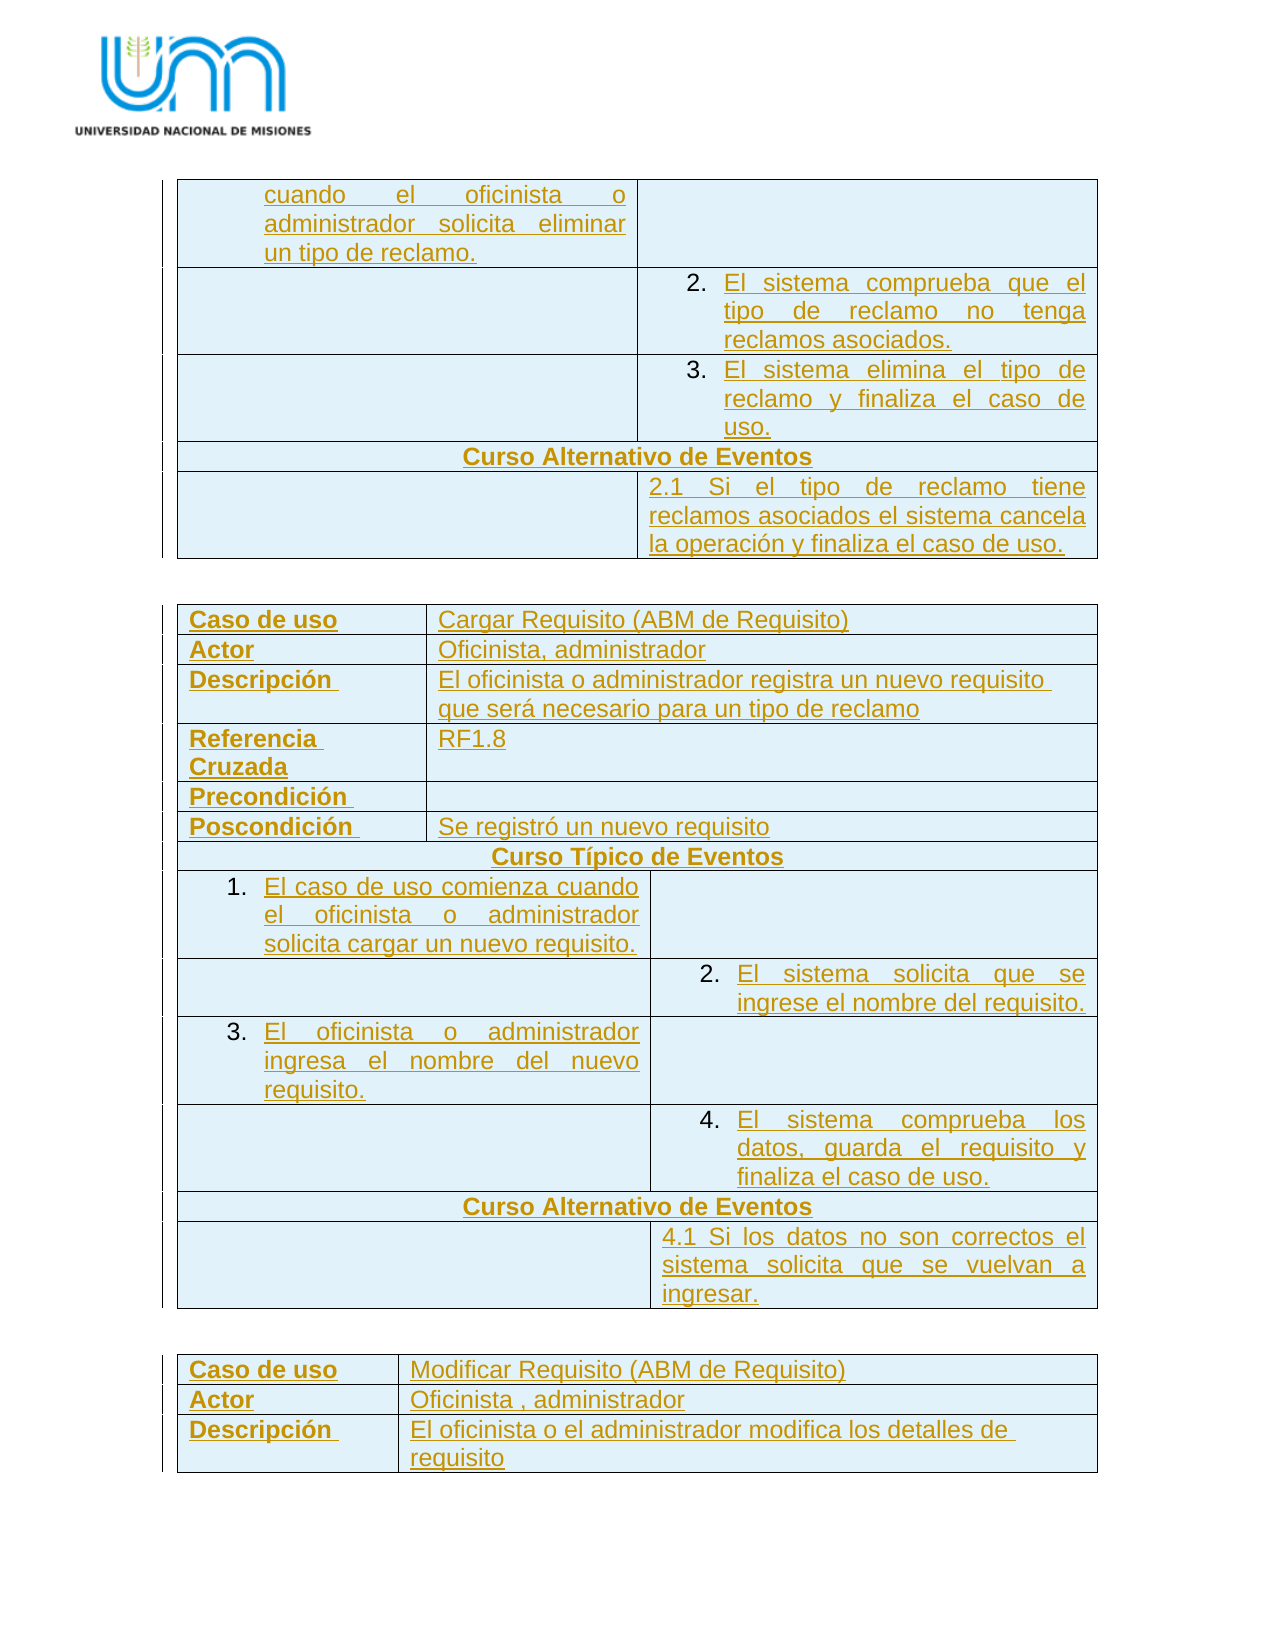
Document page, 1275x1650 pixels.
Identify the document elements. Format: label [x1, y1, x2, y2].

picture [65, 32, 322, 138]
